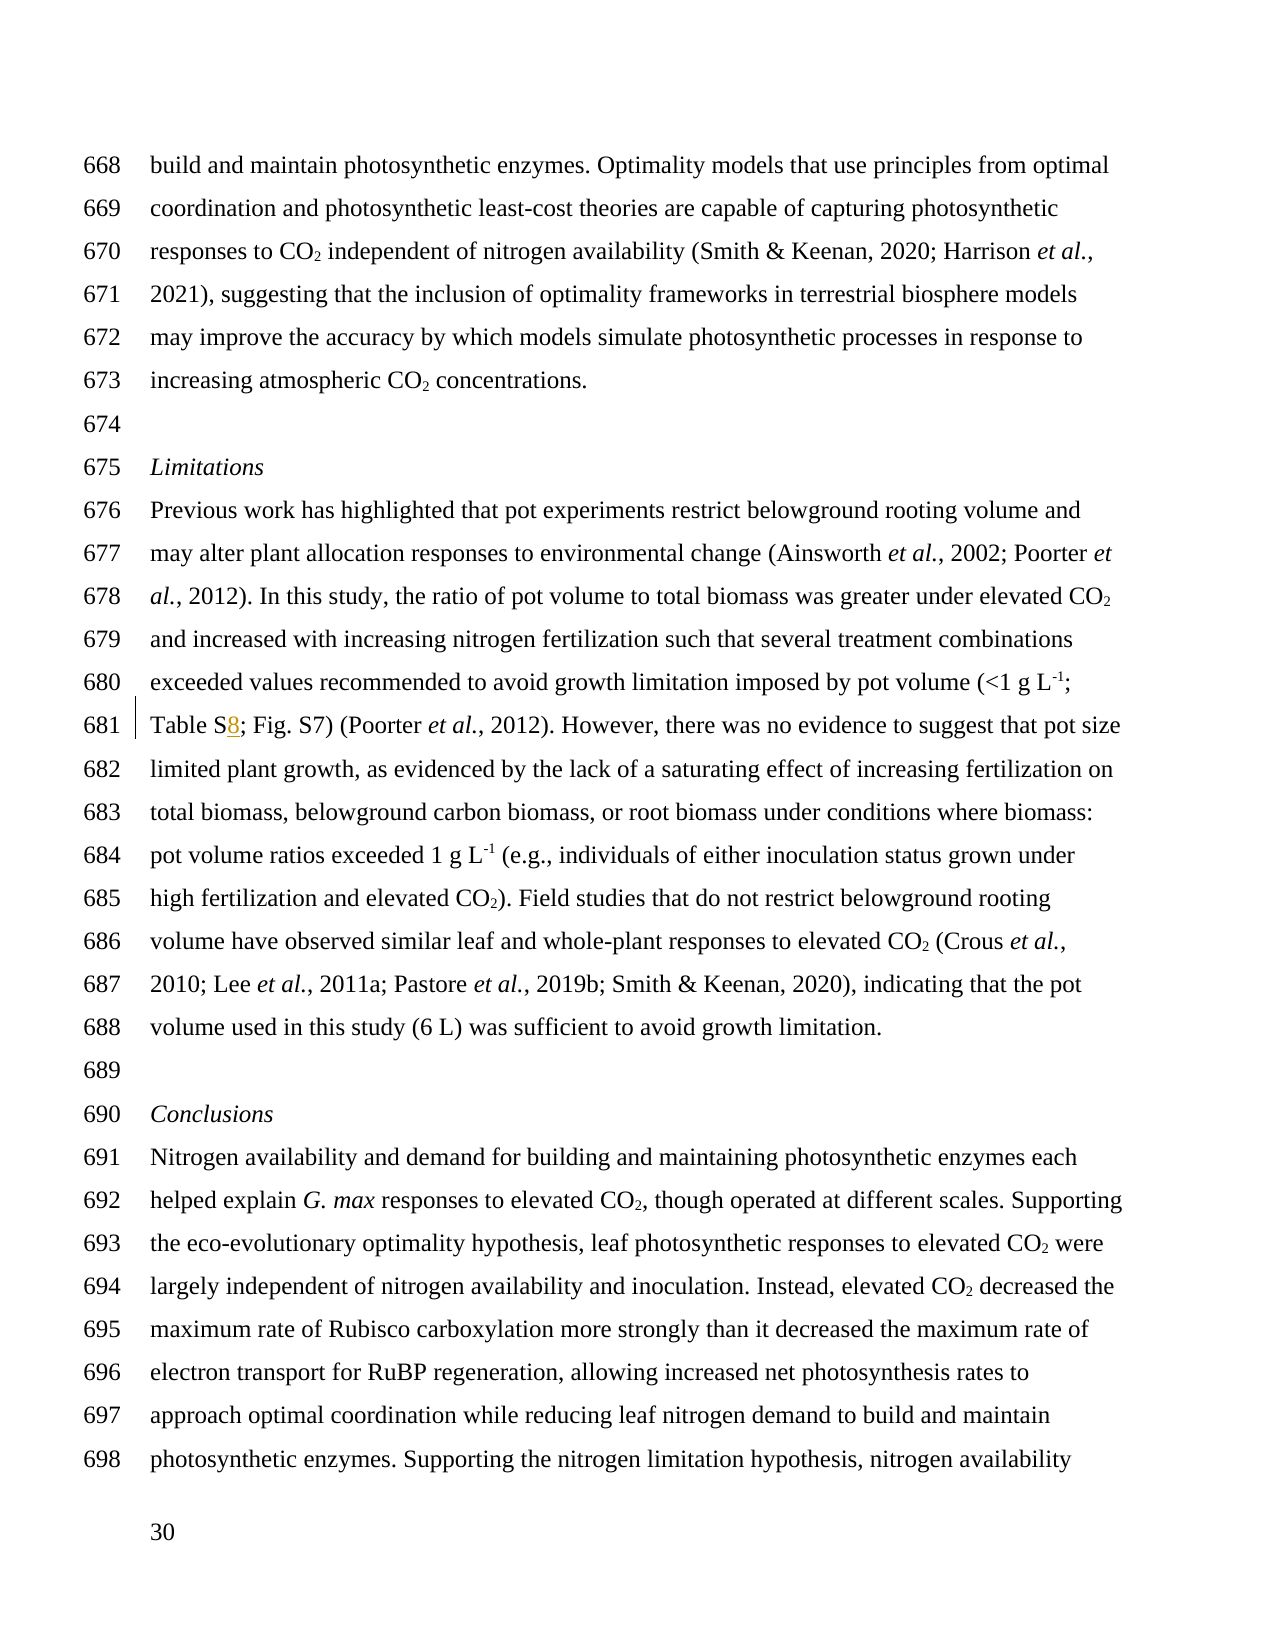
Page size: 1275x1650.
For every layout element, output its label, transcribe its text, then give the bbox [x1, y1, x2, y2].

text Limitations [150, 452, 1125, 481]
text Previous work has highlighted that pot experiments restrict belowground rooting volume and may alter plant allocation responses to environmental change . In this study, the ratio of pot volume to total biomass was greater under elevated CO2 and increased with increasing nitrogen fertilization such that several treatment combinations exceeded values recommended to avoid growth limitation imposed by pot volume (<1 g L-1; Table S; Fig. S7) . However, there was no evidence to suggest that pot size limited plant growth, as evidenced by the lack of a saturating effect of increasing fertilization on total biomass, belowground carbon biomass, or root biomass under conditions where biomass: pot volume ratios exceeded 1 g L-1 (e.g., individuals of either inoculation status grown under high fertilization and elevated CO2). Field studies that do not restrict belowground rooting volume have observed similar leaf and whole-plant responses to elevated CO2 , indicating that the pot volume used in this study (6 L) was sufficient to avoid growth limitation. [150, 495, 1125, 1041]
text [150, 150, 1125, 394]
text Conclusions [150, 1099, 1125, 1127]
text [150, 1142, 1125, 1472]
